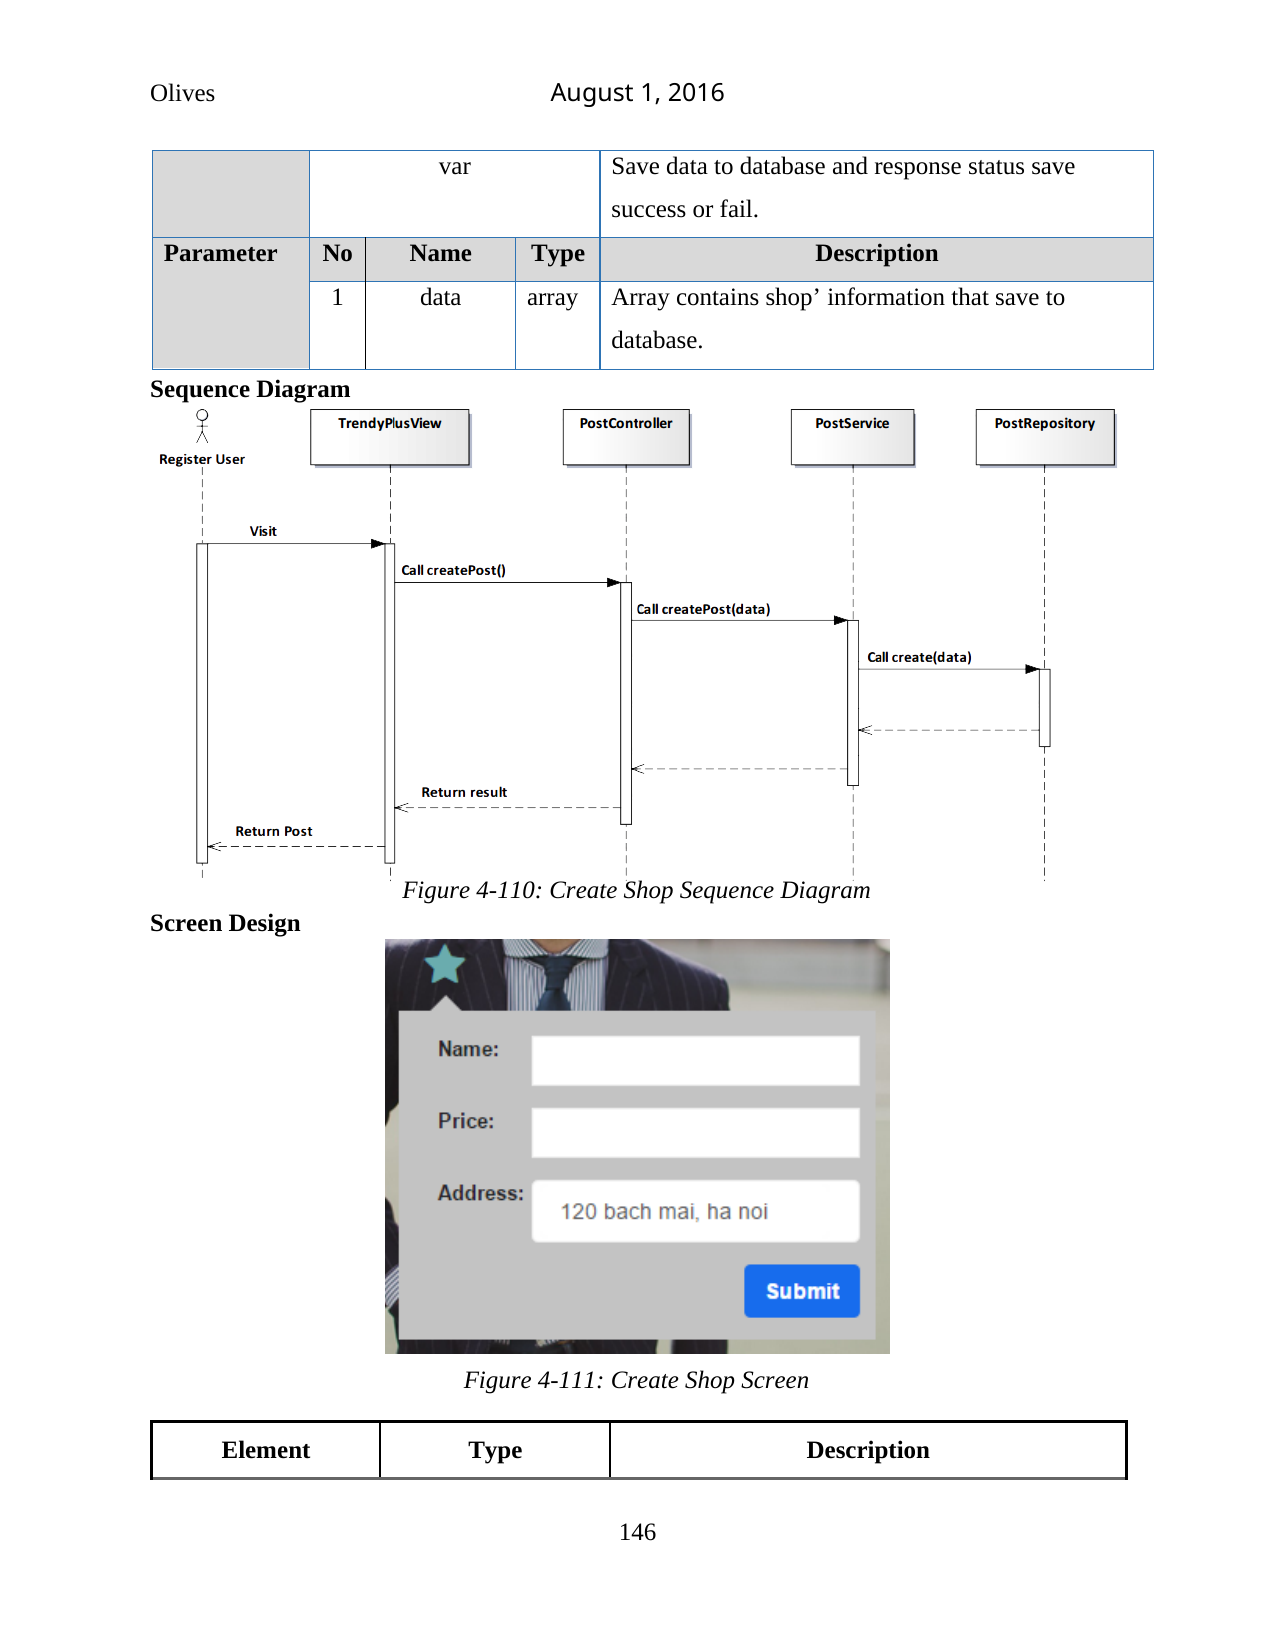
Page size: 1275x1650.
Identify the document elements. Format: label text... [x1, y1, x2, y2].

picture [150, 404, 1125, 890]
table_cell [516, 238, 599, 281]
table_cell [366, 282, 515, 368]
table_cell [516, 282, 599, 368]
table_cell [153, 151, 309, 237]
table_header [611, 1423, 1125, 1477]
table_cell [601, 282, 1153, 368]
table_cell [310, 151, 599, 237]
picture [786, 883, 795, 890]
subtitle Sequence Diagram [150, 374, 1125, 402]
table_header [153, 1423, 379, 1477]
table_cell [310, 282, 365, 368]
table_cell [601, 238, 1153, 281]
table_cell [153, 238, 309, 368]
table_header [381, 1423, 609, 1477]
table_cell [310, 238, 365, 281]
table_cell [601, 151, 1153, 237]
subtitle Screen Design [150, 908, 1125, 937]
picture [385, 939, 890, 1354]
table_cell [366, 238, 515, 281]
